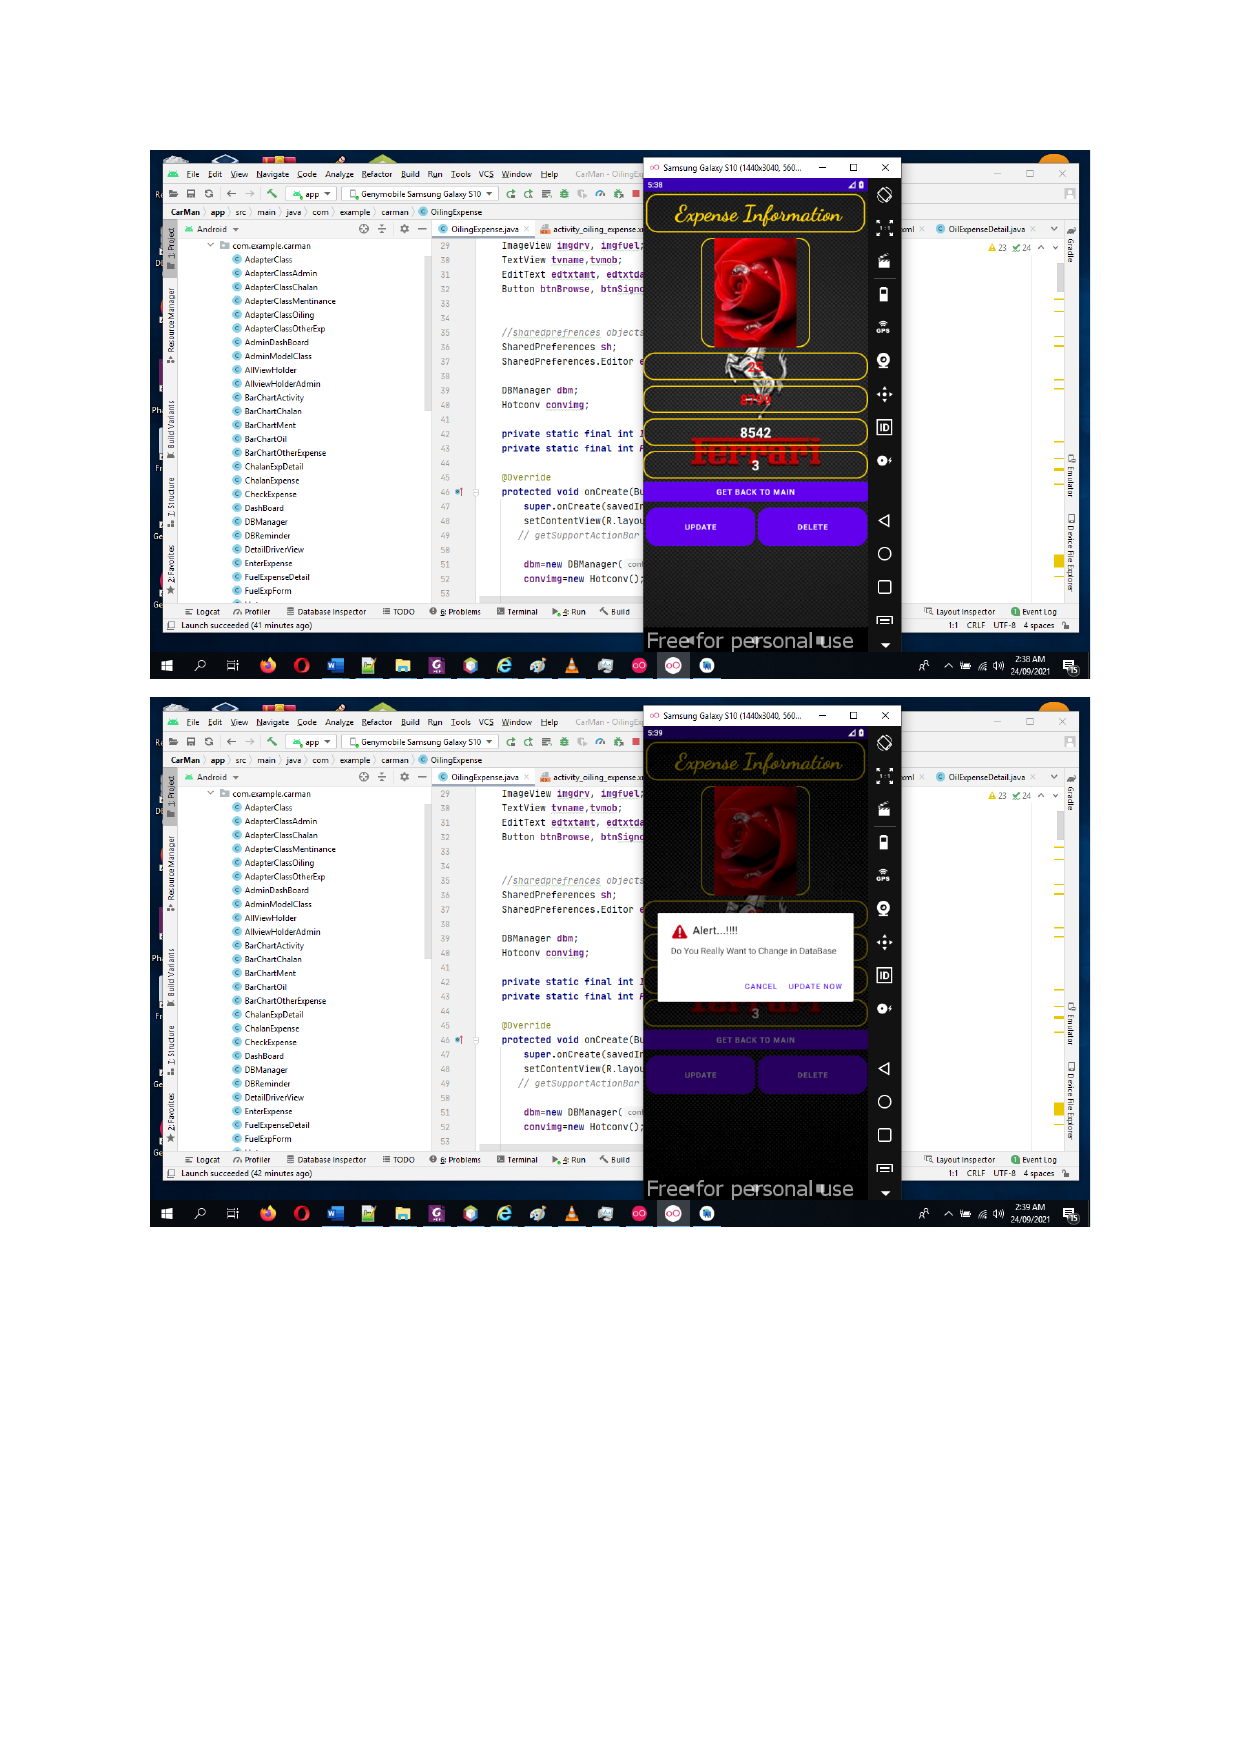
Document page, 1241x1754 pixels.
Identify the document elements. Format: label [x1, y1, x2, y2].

picture [150, 697, 1091, 1227]
picture [150, 150, 1091, 679]
